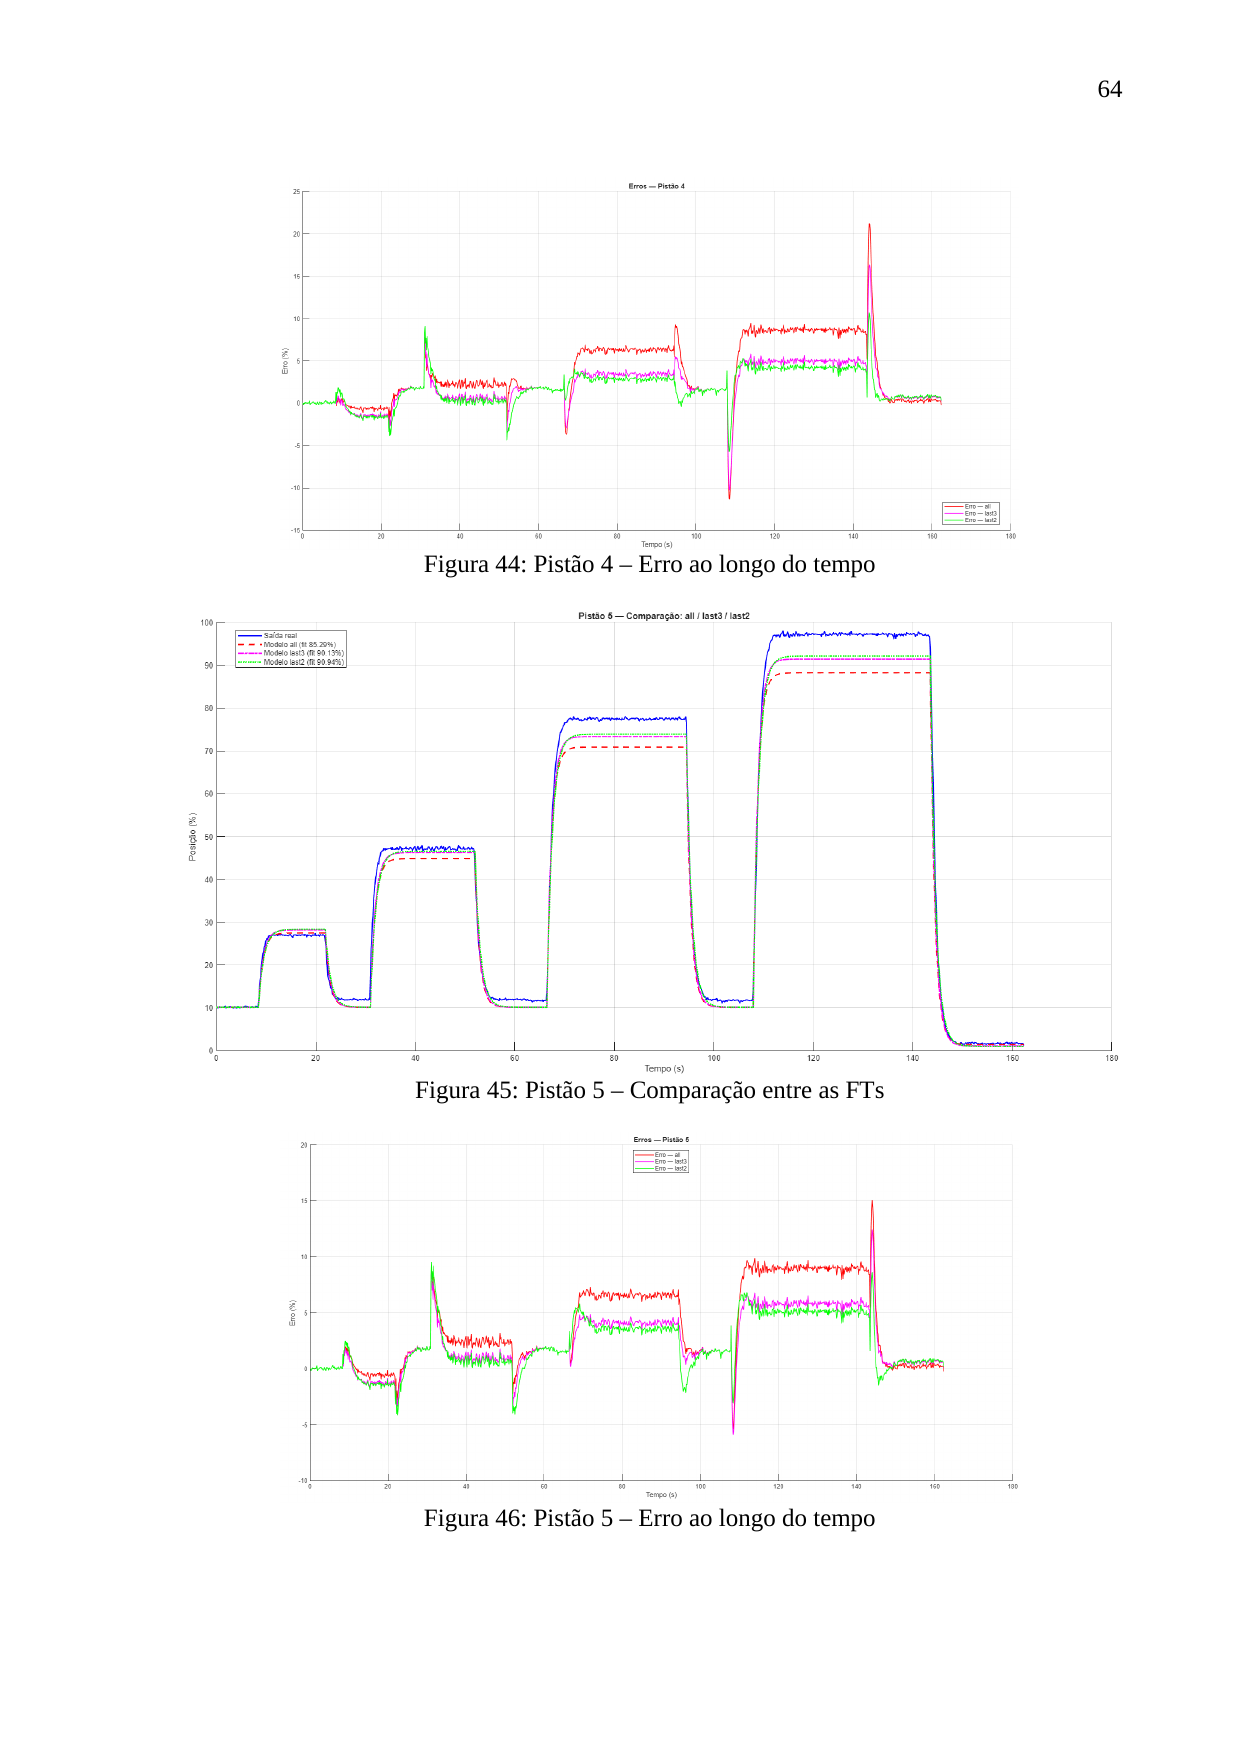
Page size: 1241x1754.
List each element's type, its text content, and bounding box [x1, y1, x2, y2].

picture [280, 177, 1019, 550]
picture [280, 1132, 1019, 1503]
picture [177, 606, 1123, 1075]
